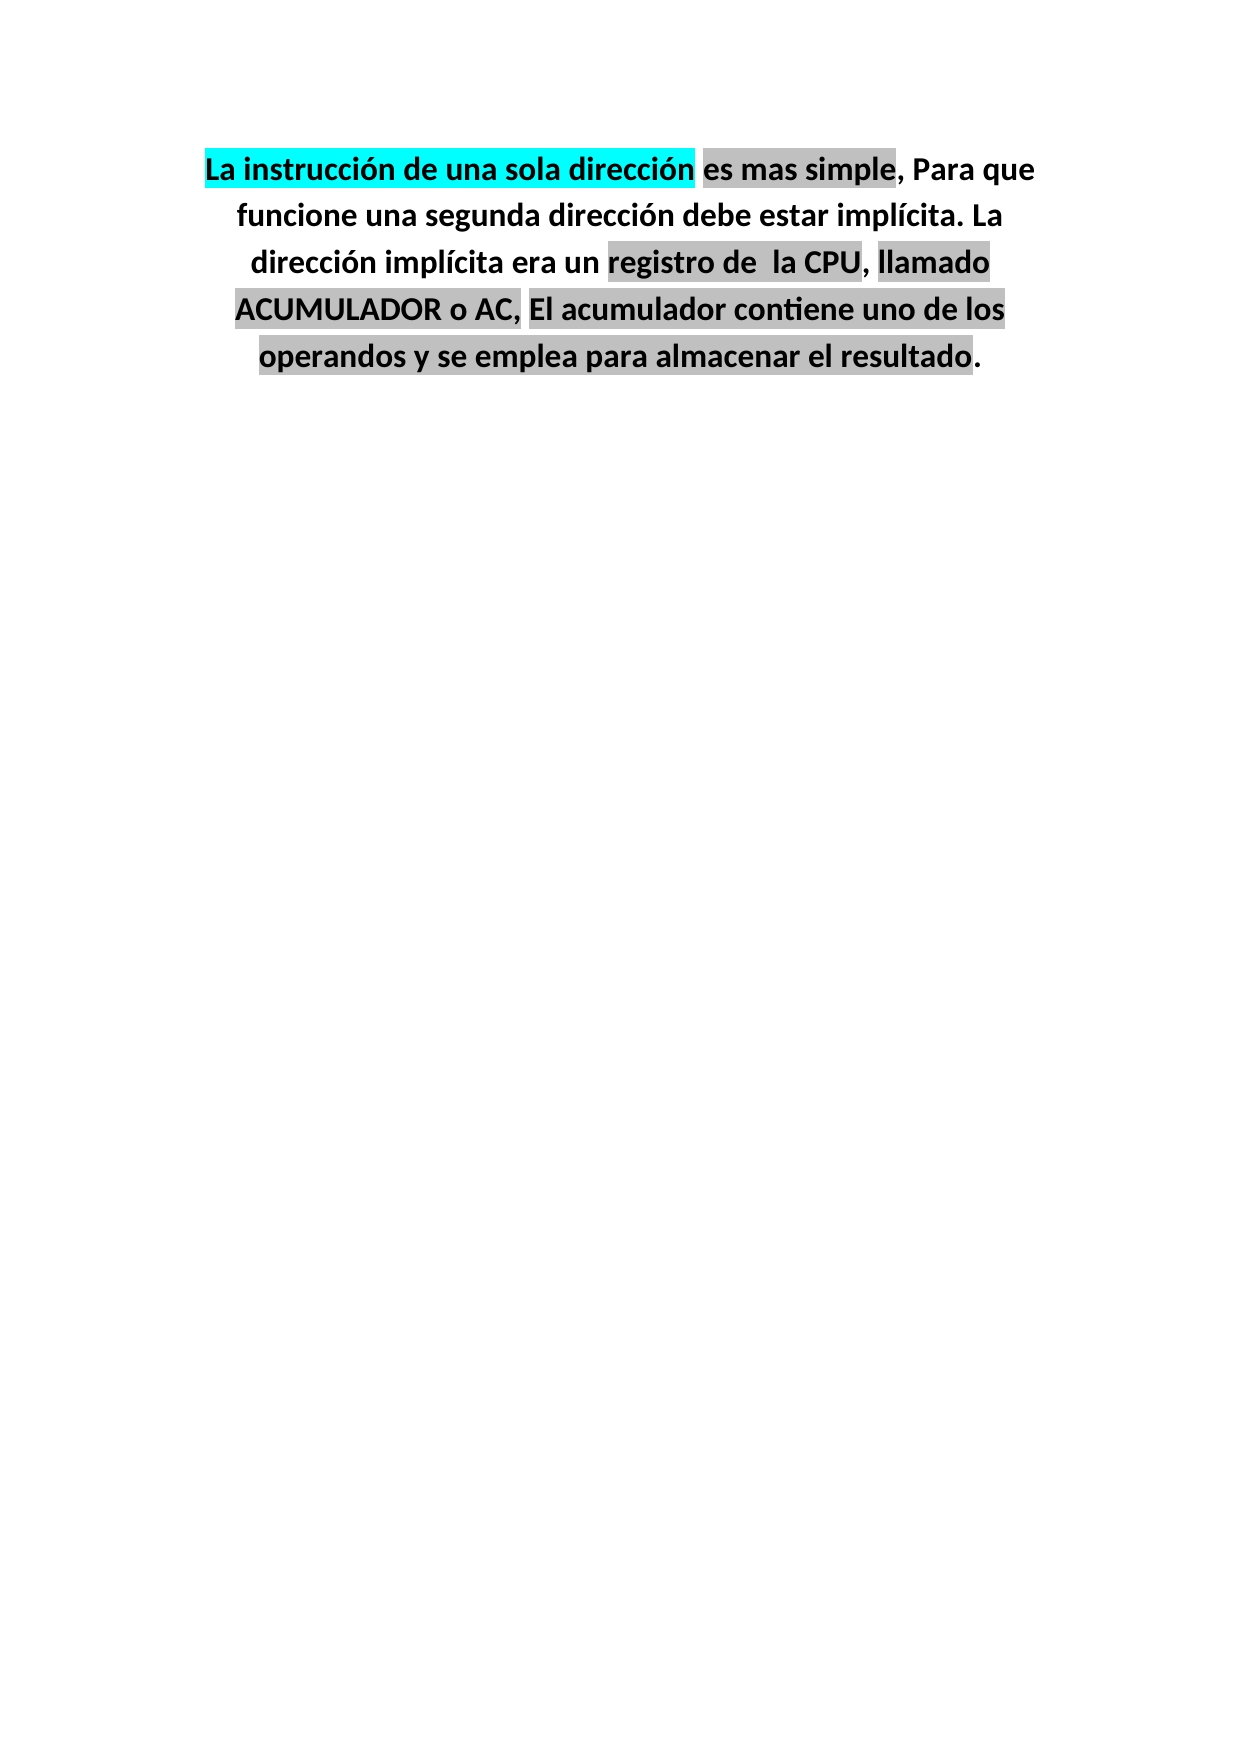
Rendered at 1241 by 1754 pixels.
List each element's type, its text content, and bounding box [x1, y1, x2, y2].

text La instrucción de una sola dirección es mas simple, Para que funcione una segunda dirección debe estar implícita. La dirección implícita era un registro de la CPU, llamado ACUMULADOR o AC, El acumulador contiene uno de los operandos y se emplea para almacenar el resultado. [177, 148, 1063, 375]
